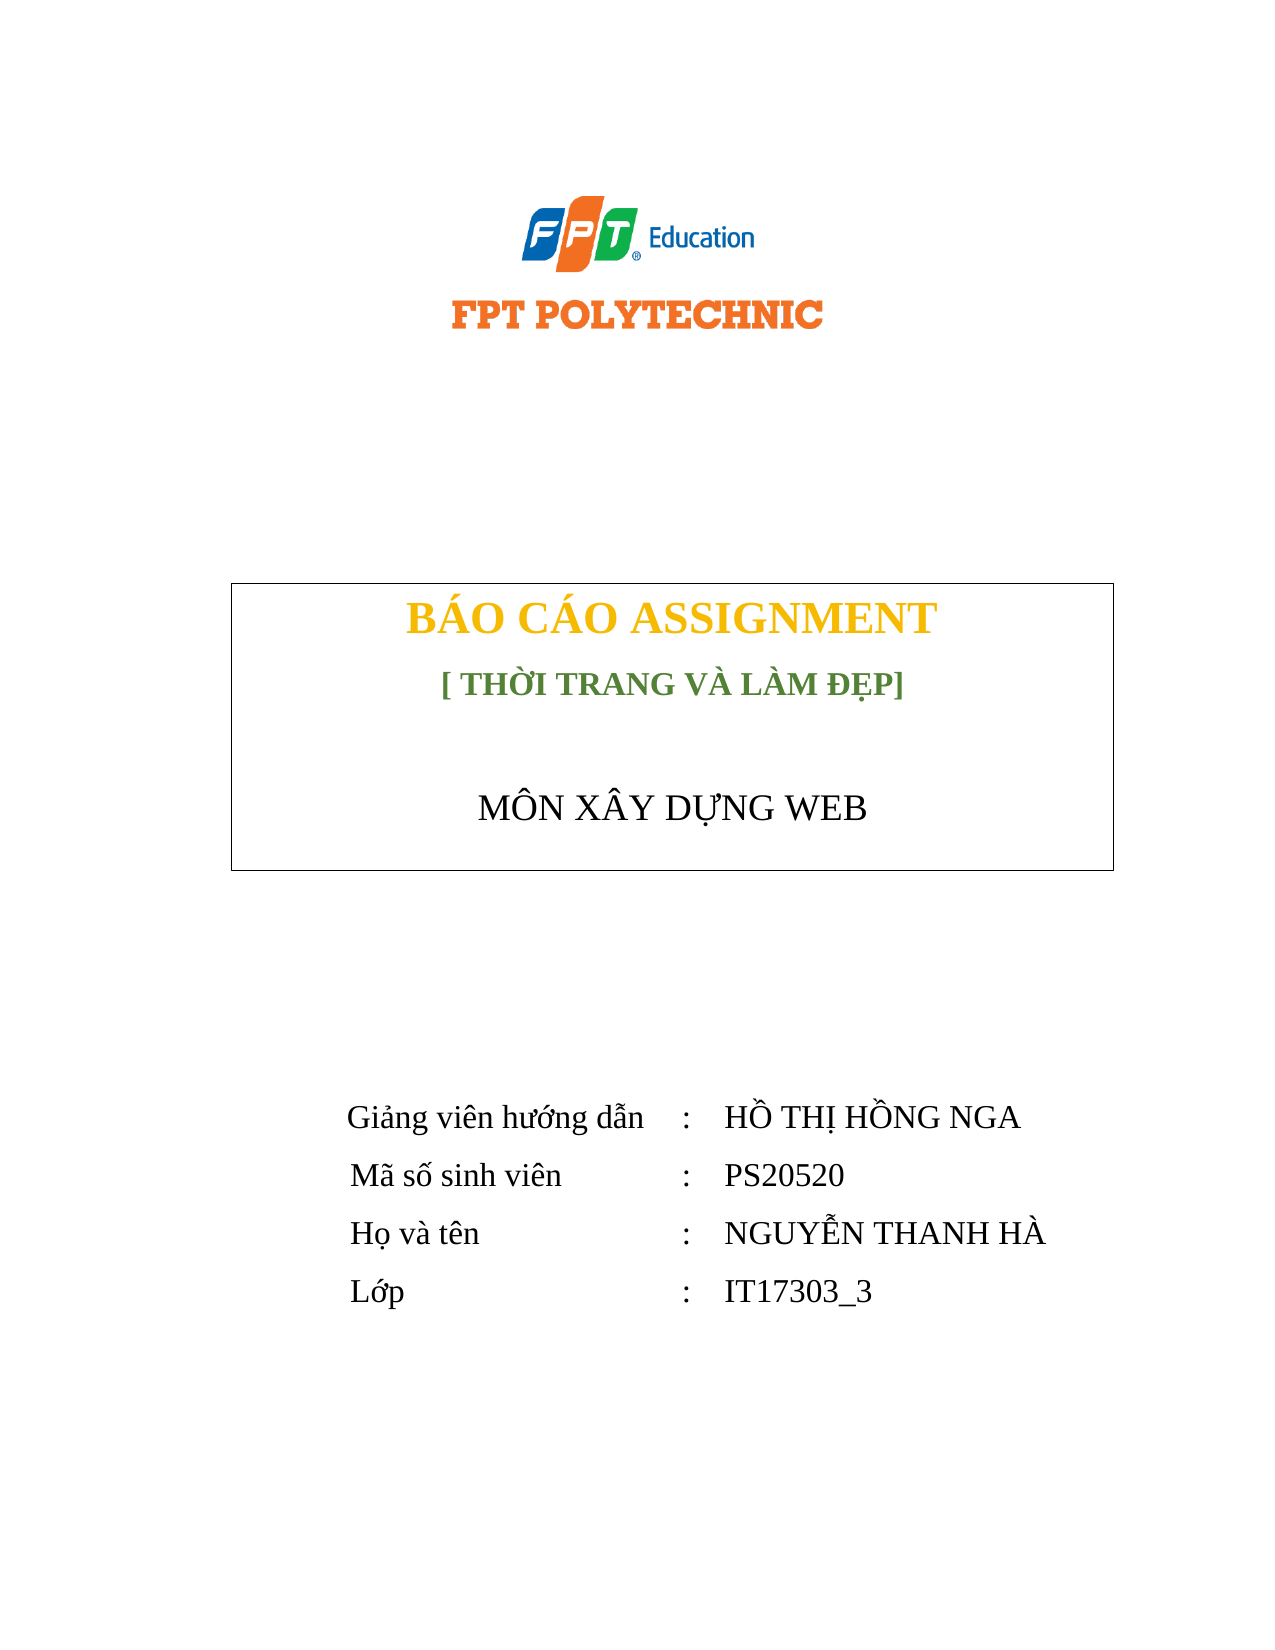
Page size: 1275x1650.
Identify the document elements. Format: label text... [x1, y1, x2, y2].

text Mã số sinh viên : PS20520 [150, 1155, 1125, 1193]
text Giảng viên hướng dẫn : HỒ THỊ HỒNG NGA [150, 1097, 1125, 1135]
text Họ và tên : NGUYỄN THANH HÀ [150, 1213, 1125, 1251]
text Lớp : IT17303_3 [150, 1271, 1125, 1309]
picture [452, 196, 823, 329]
